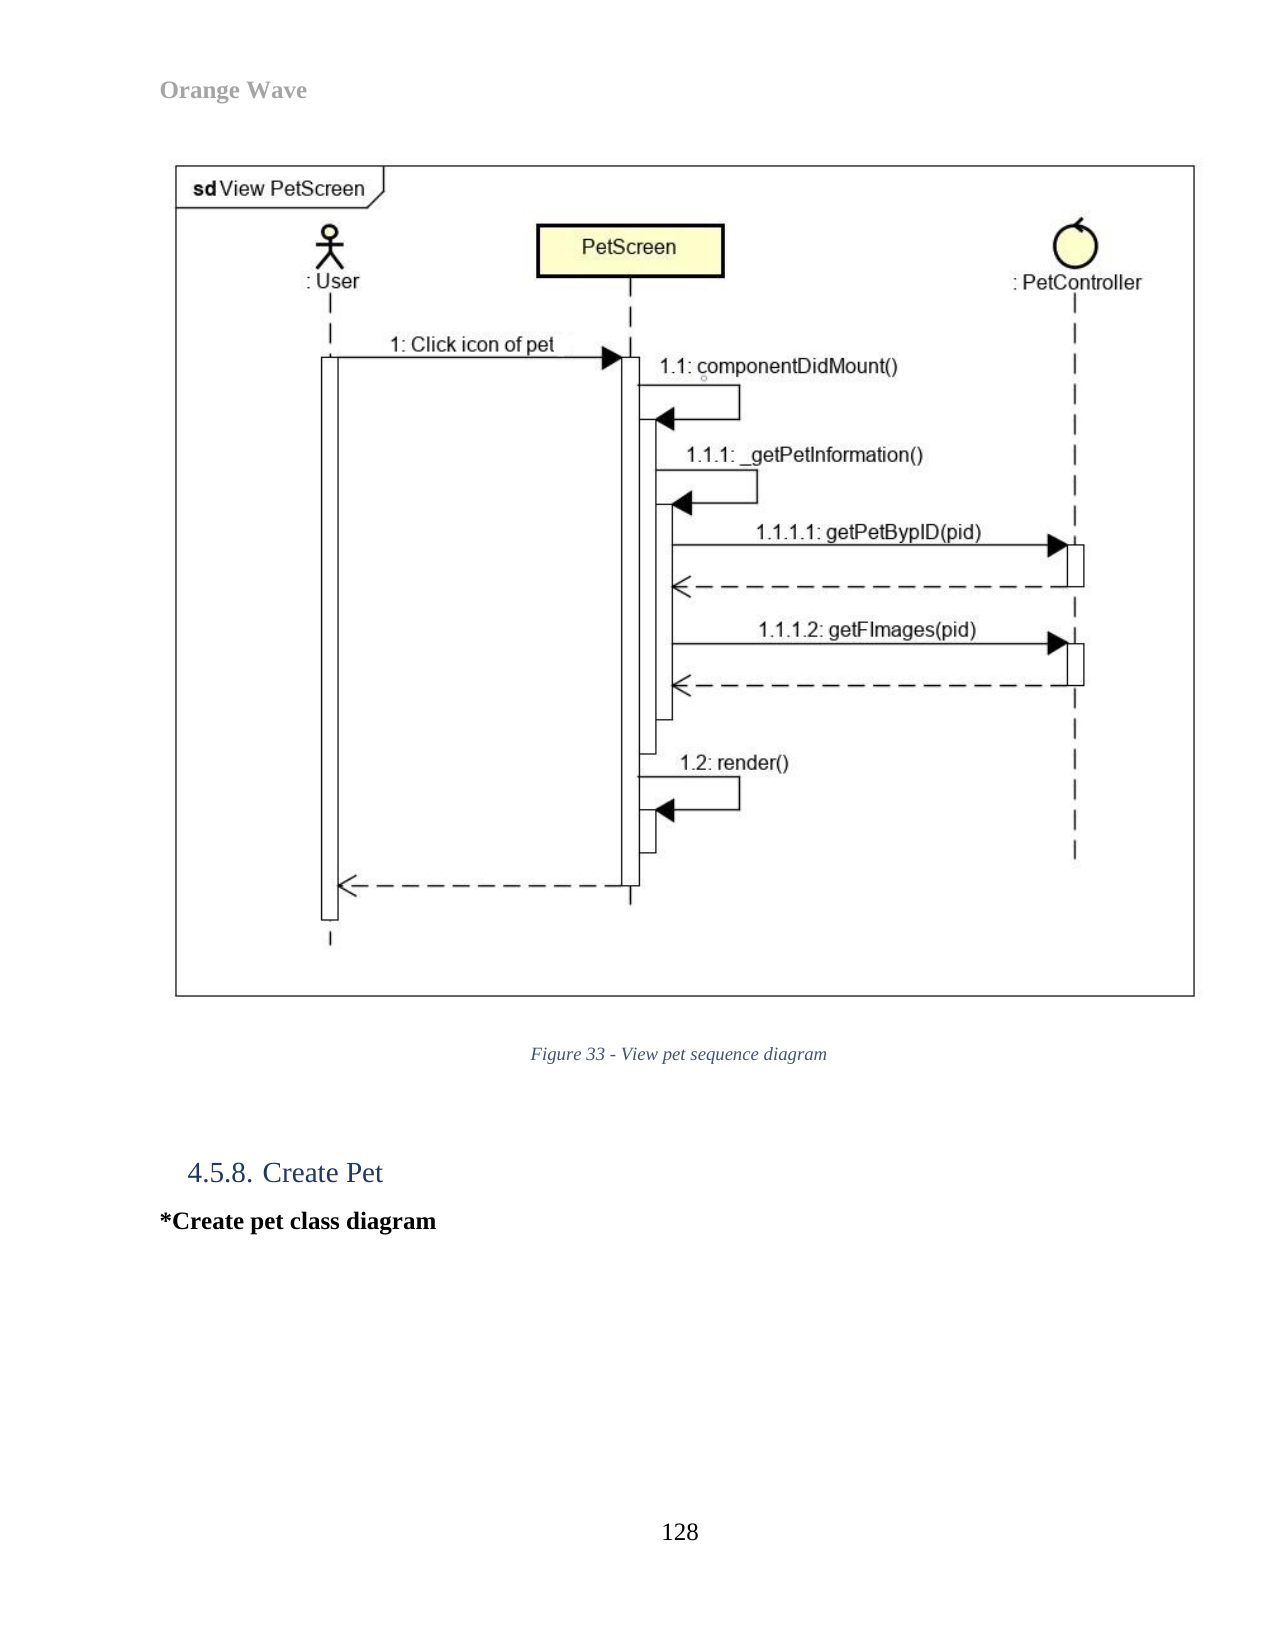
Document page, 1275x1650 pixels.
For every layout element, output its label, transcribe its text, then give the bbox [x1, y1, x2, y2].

text Figure 33 - View pet sequence diagram [159, 1042, 1200, 1064]
picture [159, 150, 1210, 1012]
subtitle Create Pet [187, 1155, 1200, 1189]
text *Create pet class diagram [159, 1206, 1200, 1234]
